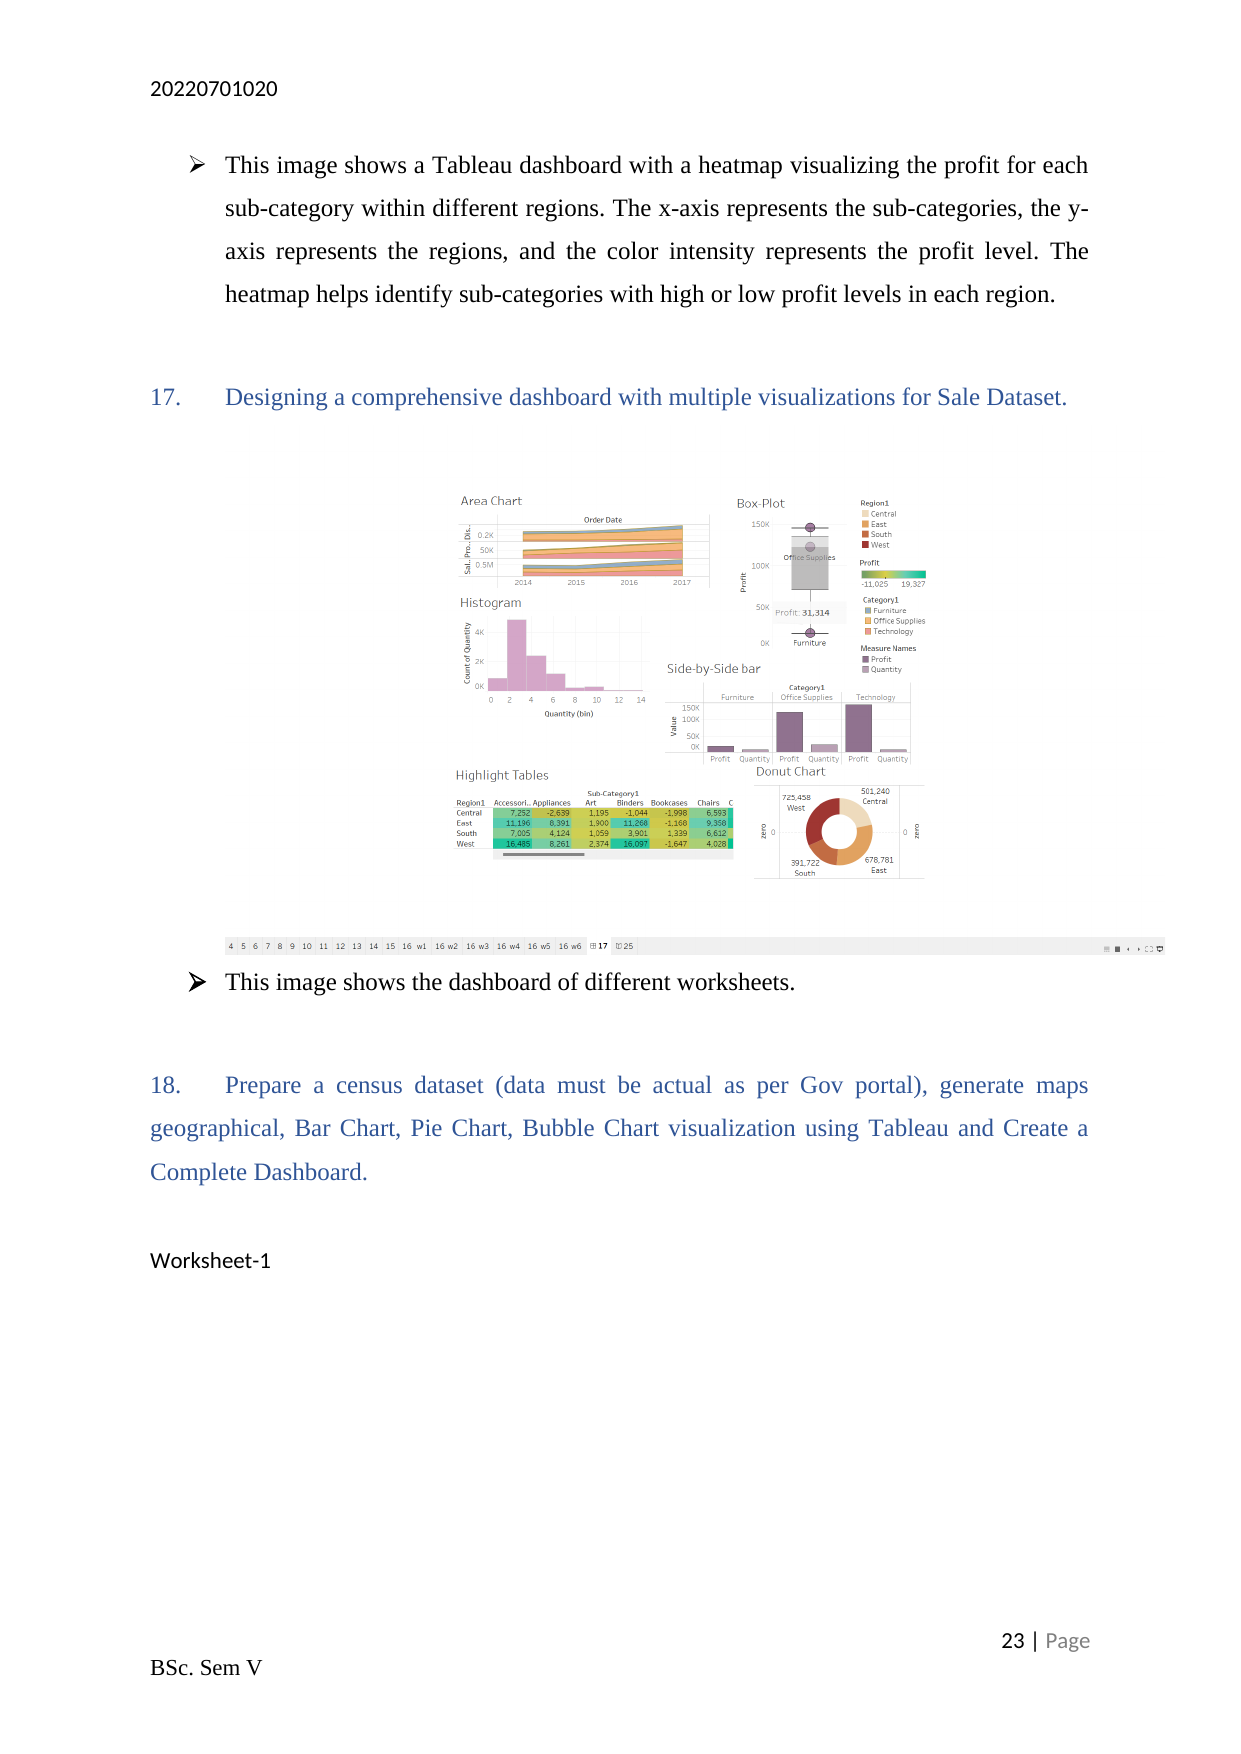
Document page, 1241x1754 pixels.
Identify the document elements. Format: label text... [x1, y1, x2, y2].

subtitle 17. Designing a comprehensive dashboard with multiple visualizations for Sale Dataset. [150, 382, 1090, 411]
text Worksheet-1 [150, 1247, 1090, 1274]
picture [225, 425, 1166, 955]
list This image shows the dashboard of different worksheets. [187, 967, 1090, 996]
list This image shows a Tableau dashboard with a heatmap visualizing the profit for each sub-category within different regions. The x-axis represents the sub-categories, the y-axis represents the regions, and the color intensity represents the profit level. The heatmap helps identify sub-categories with high or low profit levels in each region. [187, 150, 1090, 308]
subtitle 18. Prepare a census dataset (data must be actual as per Gov portal), generate maps geographical, Bar Chart, Pie Chart, Bubble Chart visualization using Tableau and Create a Complete Dashboard. [150, 1070, 1090, 1185]
